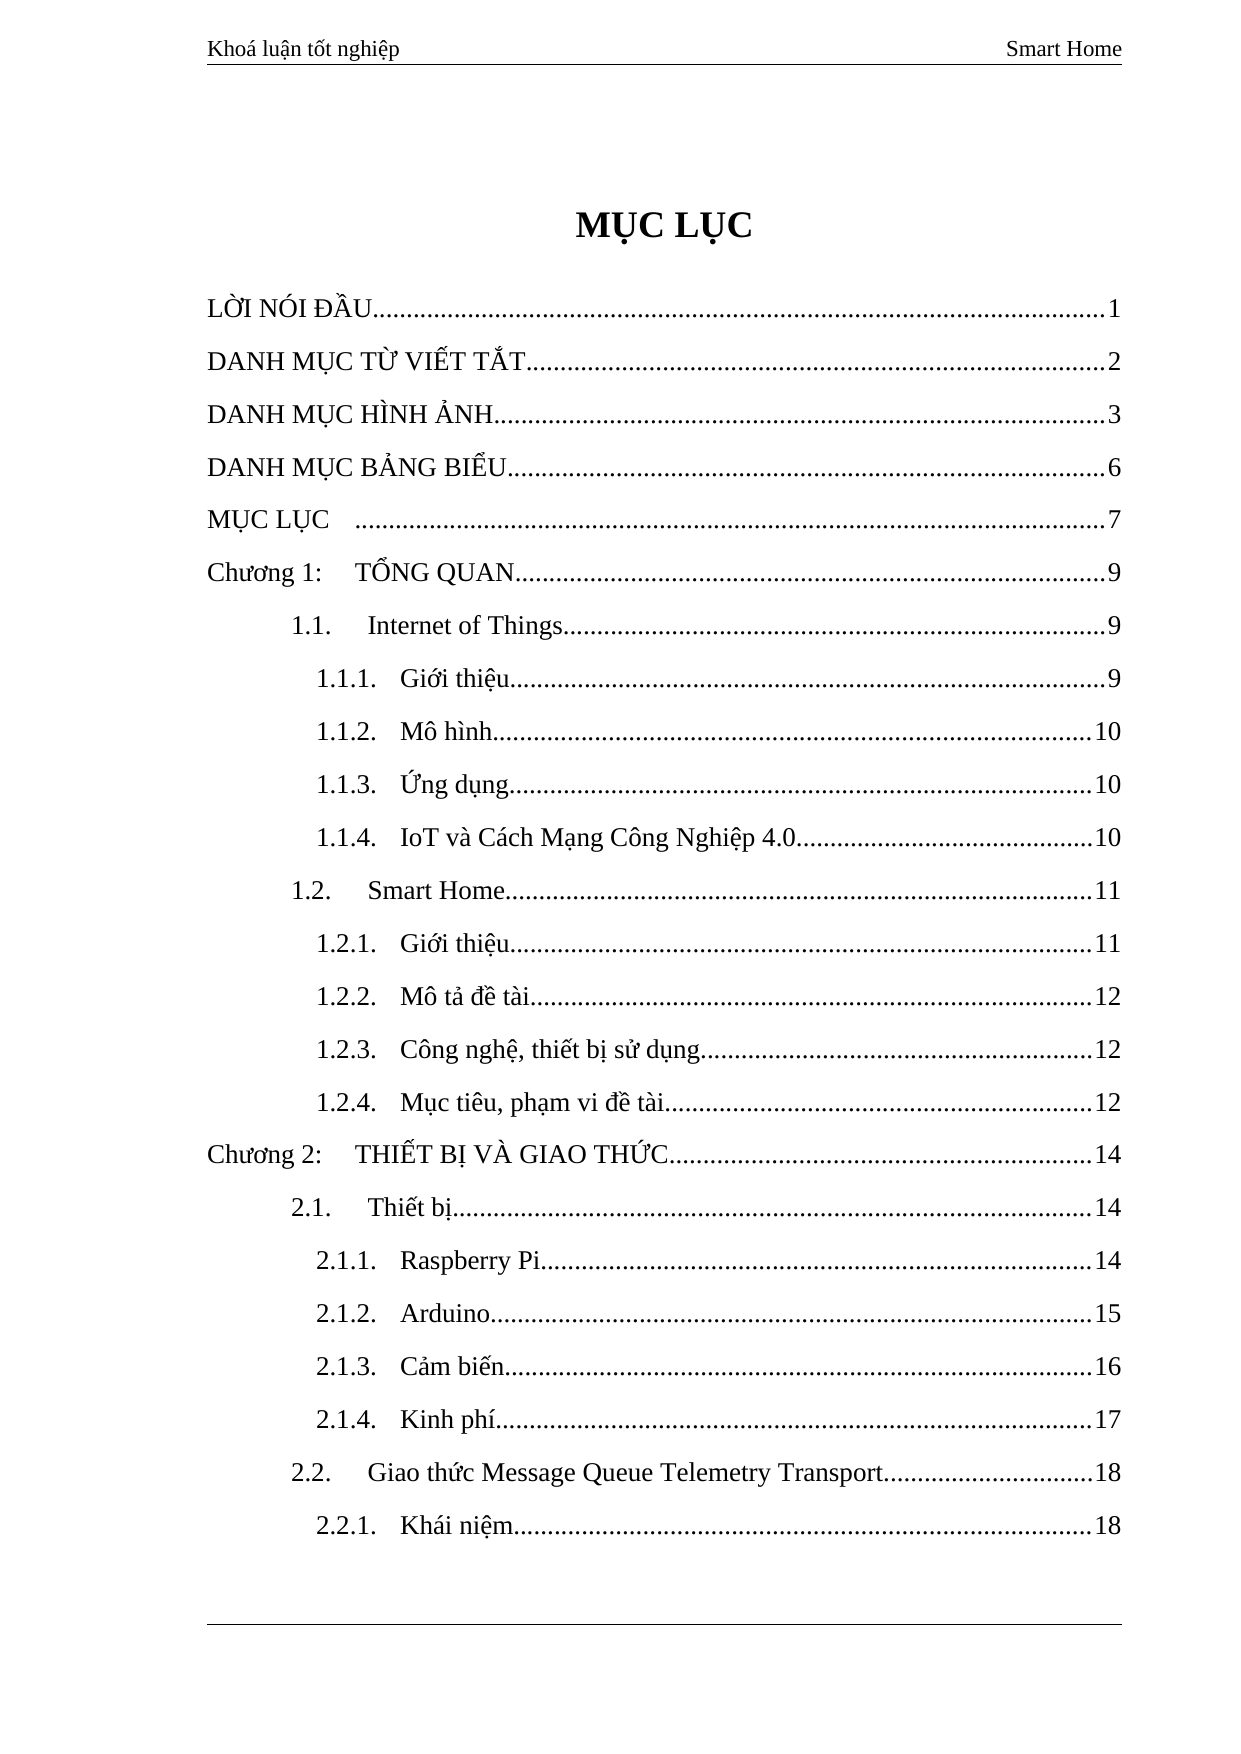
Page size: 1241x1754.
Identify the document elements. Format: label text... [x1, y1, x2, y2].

text Chương 1: TỔNG QUAN. 9 [207, 556, 1122, 588]
text 1.2.3. Công nghệ, thiết bị sử dụng. 12 [257, 1033, 1122, 1064]
text 2.2. Giao thức Message Queue Telemetry Transport. 18 [232, 1456, 1122, 1487]
text DANH MỤC HÌNH ẢNH 3 [207, 398, 1122, 429]
text LỜI NÓI ĐẦU 1 [207, 292, 1122, 323]
text 1.1.3. Ứng dụng. 10 [257, 768, 1122, 799]
text 1.2. Smart Home. 11 [232, 874, 1122, 905]
text 1.2.2. Mô tả đề tài. 12 [257, 980, 1122, 1011]
text MỤC LỤC 7 [207, 503, 1122, 535]
text 2.1. Thiết bị. 14 [232, 1191, 1122, 1223]
text 1.1.4. IoT và Cách Mạng Công Nghiệp 4.0. 10 [257, 821, 1122, 852]
text DANH MỤC TỪ VIẾT TẮT 2 [207, 345, 1122, 376]
text DANH MỤC BẢNG BIỂU 6 [207, 451, 1122, 482]
text 1.1.2. Mô hình. 10 [257, 715, 1122, 746]
text 2.1.4. Kinh phí. 17 [257, 1403, 1122, 1434]
text 1.2.4. Mục tiêu, phạm vi đề tài. 12 [257, 1086, 1122, 1117]
text Chương 2: THIẾT BỊ VÀ GIAO THỨC. 14 [207, 1138, 1122, 1170]
text 1.1. Internet of Things. 9 [232, 609, 1122, 641]
text 1.2.1. Giới thiệu. 11 [257, 927, 1122, 958]
text 2.1.3. Cảm biến. 16 [257, 1350, 1122, 1381]
text 2.1.1. Raspberry Pi. 14 [257, 1244, 1122, 1276]
text 2.1.2. Arduino. 15 [257, 1297, 1122, 1328]
text 2.2.1. Khái niệm. 18 [257, 1509, 1122, 1540]
text 1.1.1. Giới thiệu. 9 [257, 662, 1122, 693]
subtitle MỤC LỤC [207, 202, 1122, 245]
